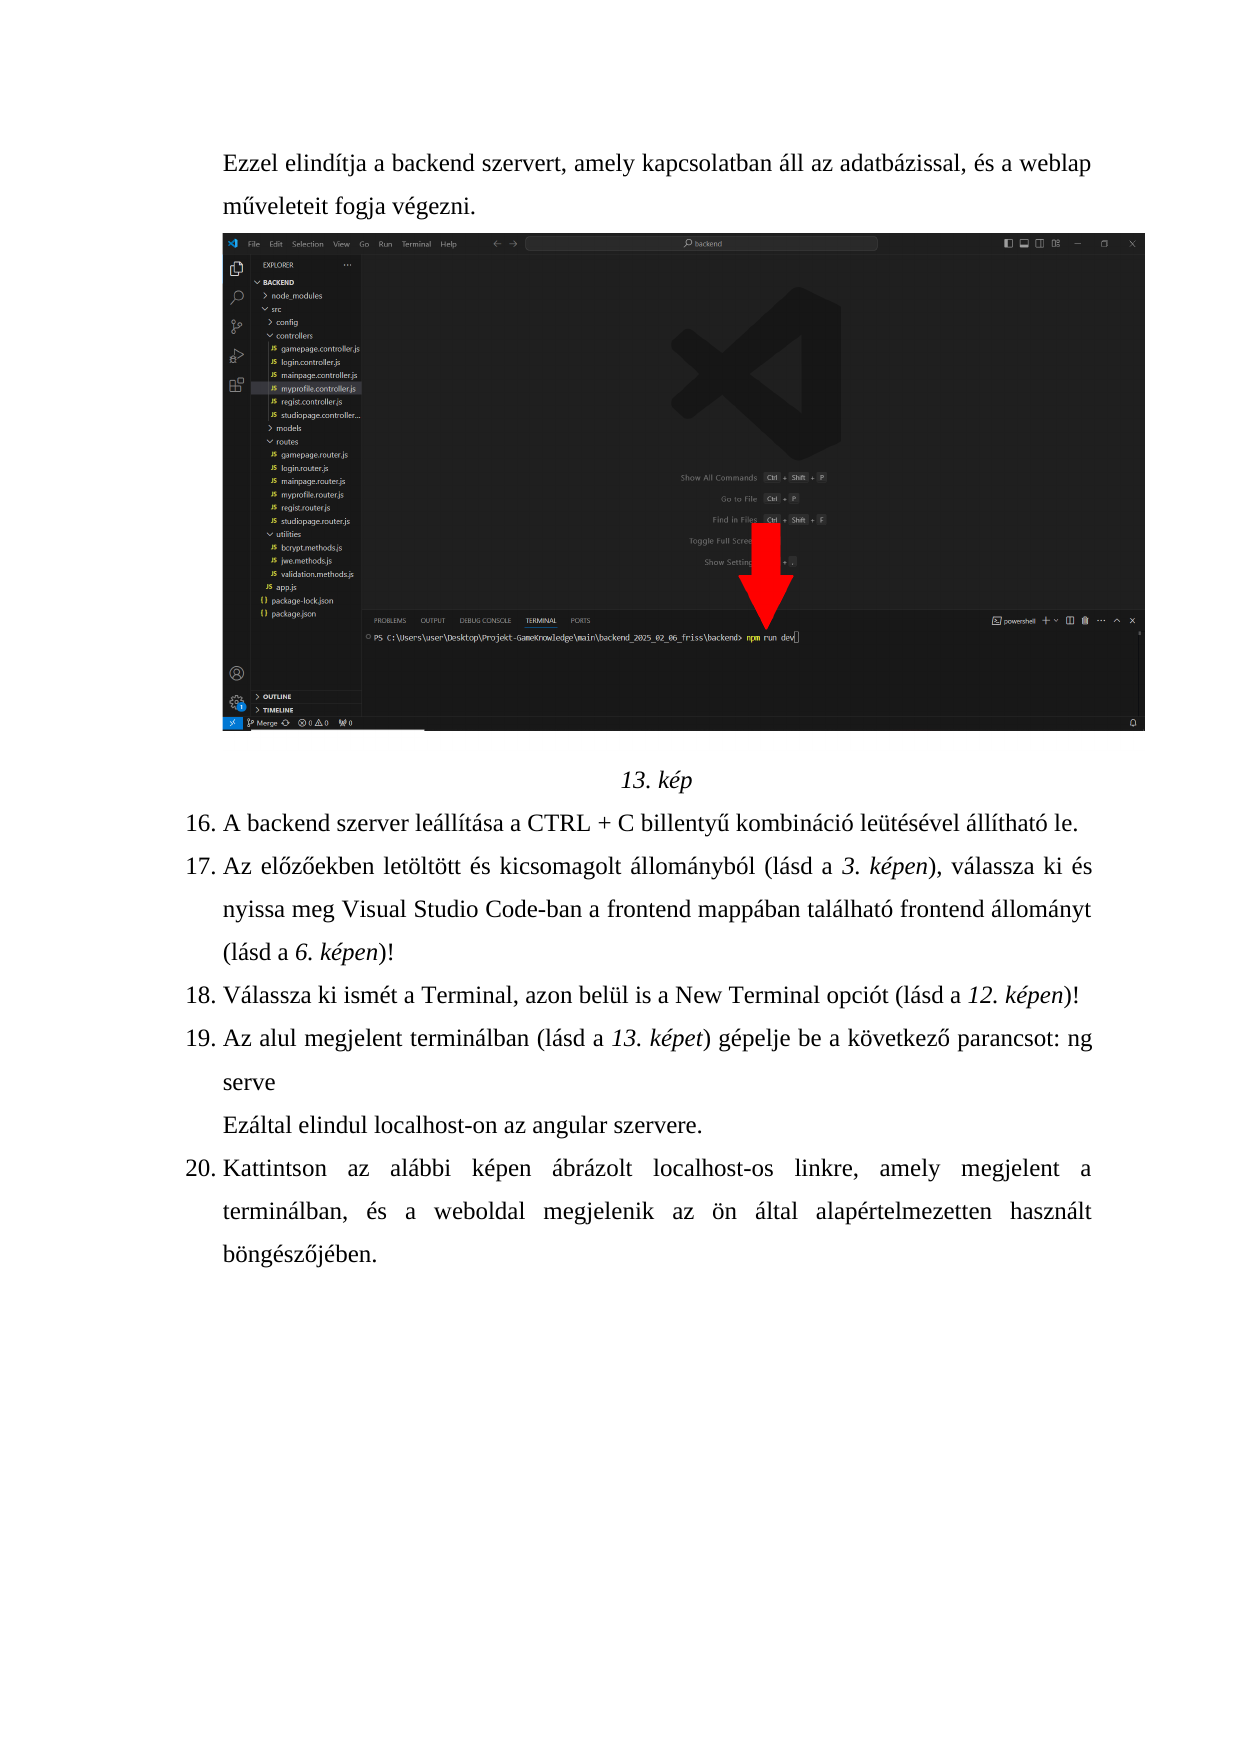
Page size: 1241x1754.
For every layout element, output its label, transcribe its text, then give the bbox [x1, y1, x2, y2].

list Kattintson az alábbi képen ábrázolt localhost-os linkre, amely megjelent a terminálban, és a weboldal megjelenik az ön által alapértelmezetten használt böngészőjében. [185, 1153, 1093, 1268]
picture [222, 233, 1145, 751]
list Az előzőekben letöltött és kicsomagolt állományból (lásd a 3. képen), válassza ki és nyissa meg Visual Studio Code-ban a frontend mappában található frontend állományt (lásd a 6. képen)! [185, 851, 1093, 966]
list Ezzel elindítja a backend szervert, amely kapcsolatban áll az adatbázissal, és a weblap műveleteit fogja végezni. [223, 148, 1093, 219]
list A backend szerver leállítása a CTRL + C billentyű kombináció leütésével állítható le. [185, 808, 1093, 837]
list Az alul megjelent terminálban (lásd a 13. képet) gépelje be a következő parancsot: ng serve [185, 1023, 1093, 1095]
list kép [223, 765, 1093, 793]
list Ezáltal elindul localhost-on az angular szervere. [223, 1110, 1093, 1138]
list Válassza ki ismét a Terminal, azon belül is a New Terminal opciót (lásd a 12. képen)! [185, 980, 1093, 1009]
